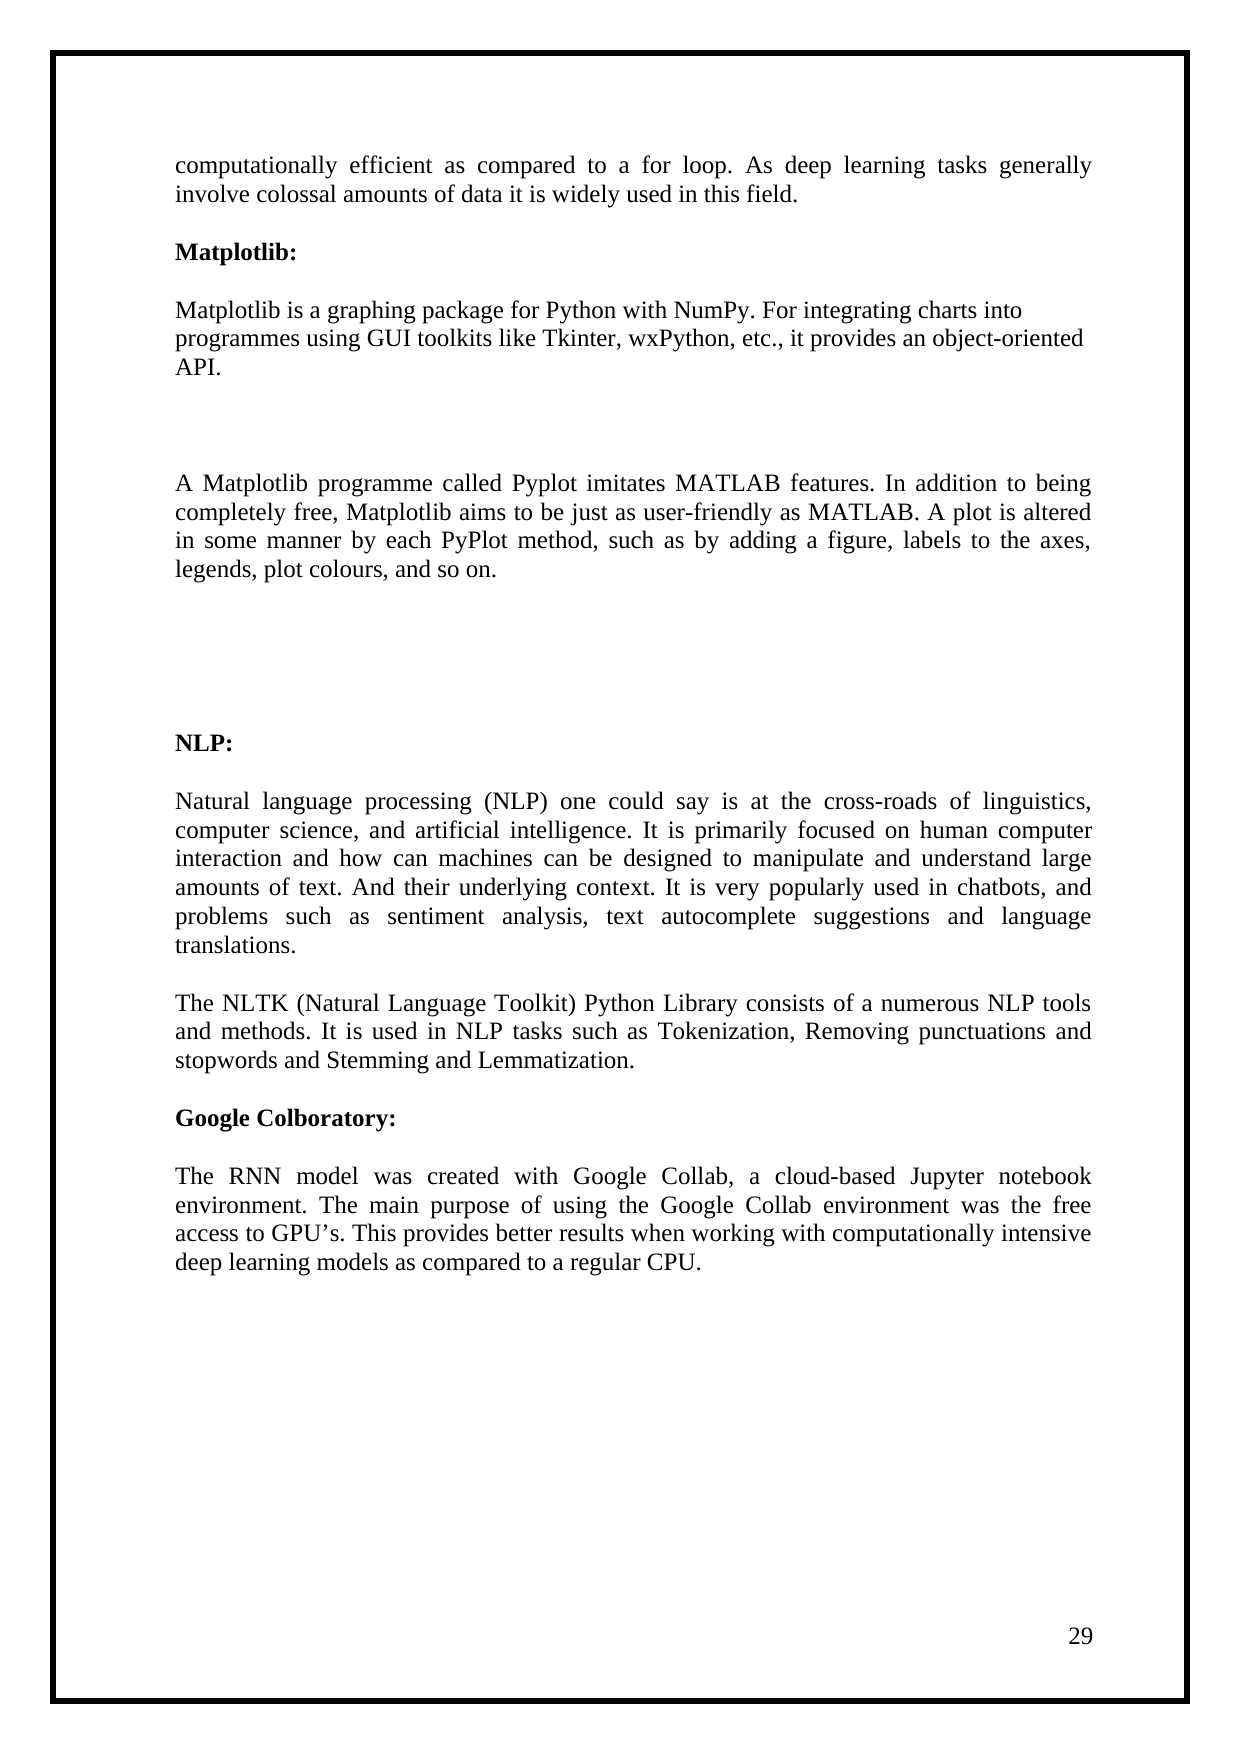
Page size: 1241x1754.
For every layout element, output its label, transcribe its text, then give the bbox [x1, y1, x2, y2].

text A Matplotlib programme called Pyplot imitates MATLAB features. In addition to being completely free, Matplotlib aims to be just as user-friendly as MATLAB. A plot is altered in some manner by each PyPlot method, such as by adding a figure, labels to the axes, legends, plot colours, and so on. [175, 468, 1093, 583]
text The NLTK (Natural Language Toolkit) Python Library consists of a numerous NLP tools and methods. It is used in NLP tasks such as Tokenization, Removing punctuations and stopwords and Stemming and Lemmatization. [175, 988, 1093, 1074]
text Natural language processing (NLP) one could say is at the cross-roads of linguistics, computer science, and artificial intelligence. It is primarily focused on human computer interaction and how can machines can be designed to manipulate and understand large amounts of text. And their underlying context. It is very popularly used in chatbots, and problems such as sentiment analysis, text autocomplete suggestions and language translations. [175, 786, 1093, 958]
text Matplotlib: [175, 237, 1093, 266]
text Matplotlib is a graphing package for Python with NumPy. For integrating charts into programmes using GUI toolkits like Tkinter, wxPython, etc., it provides an object-oriented API. [175, 295, 1093, 381]
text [175, 150, 1093, 208]
text The RNN model was created with Google Collab, a cloud-based Jupyter notebook environment. The main purpose of using the Google Collab environment was the free access to GPU’s. This provides better results when working with computationally intensive deep learning models as compared to a regular CPU. [175, 1161, 1093, 1276]
text Google Colboratory: [175, 1103, 1093, 1132]
text NLP: [175, 728, 1093, 757]
